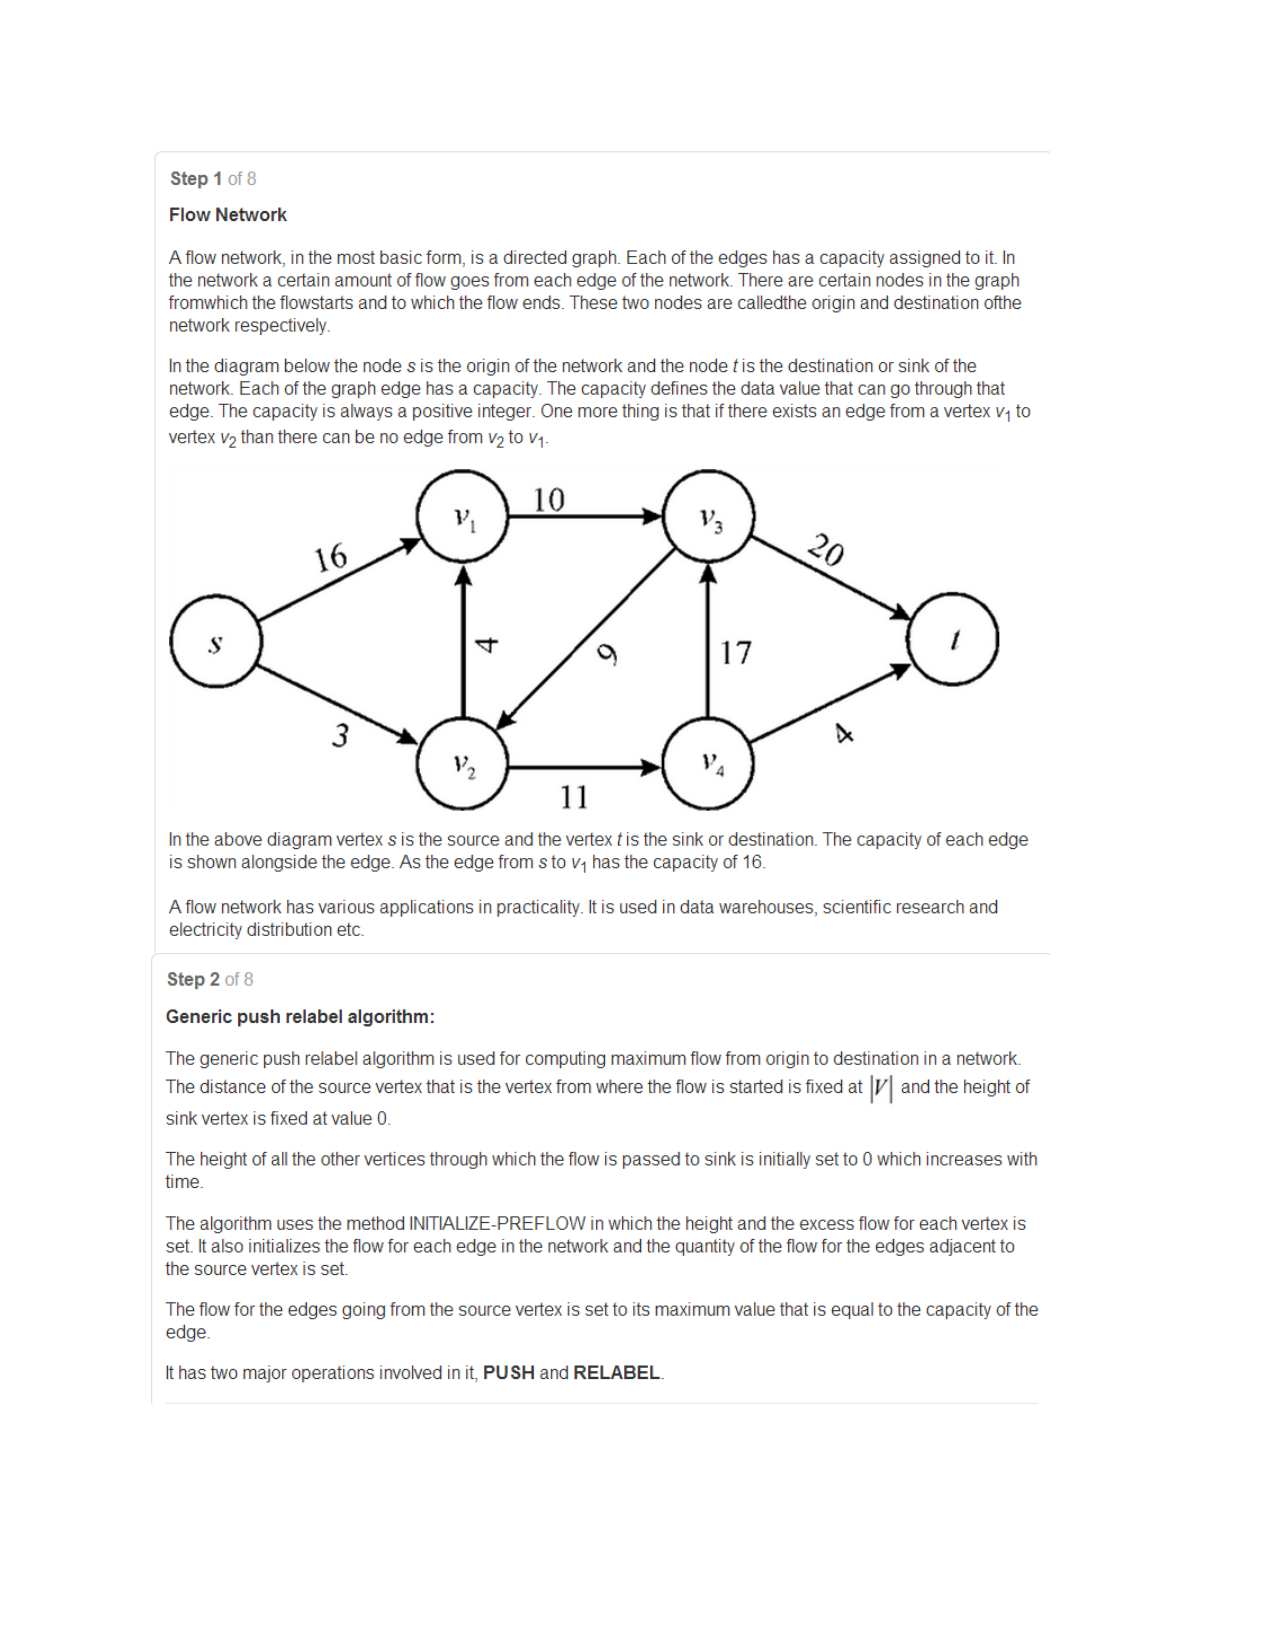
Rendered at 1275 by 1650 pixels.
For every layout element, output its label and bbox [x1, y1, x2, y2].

picture [150, 149, 1050, 1404]
